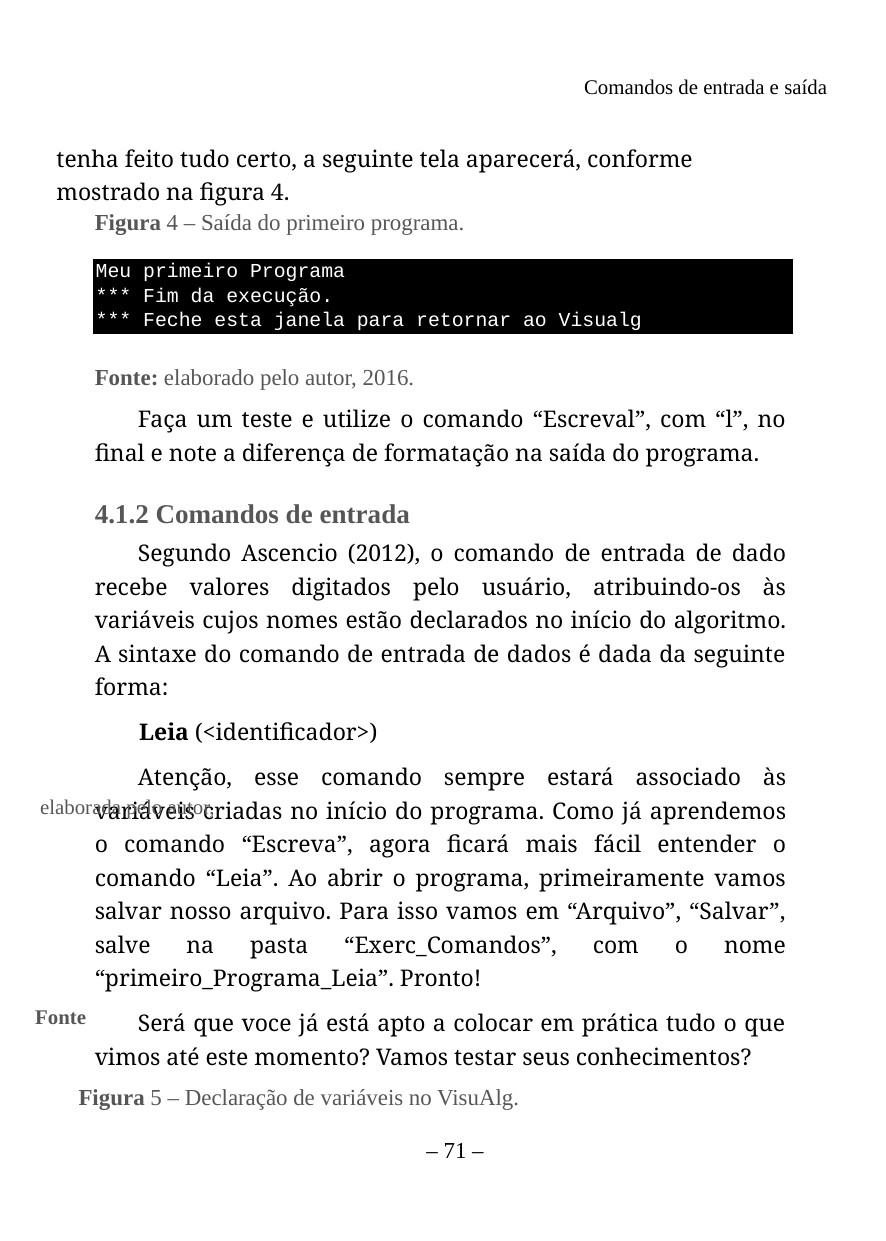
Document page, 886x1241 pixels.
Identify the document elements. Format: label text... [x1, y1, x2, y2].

text Atenção, esse comando sempre estará associado às variáveis criadas no início do programa. Como já aprendemos o comando “Escreva”, agora ficará mais fácil entender o comando “Leia”. Ao abrir o programa, primeiramente vamos salvar nosso arquivo. Para isso vamos em “Arquivo”, “Salvar”, salve na pasta “Exerc_Comandos”, com o nome “primeiro_Programa_Leia”. Pronto! [94, 761, 787, 993]
text *** Feche esta janela para retornar ao Visualg [95, 308, 791, 332]
text Será que voce já está apto a colocar em prática tudo o que vimos até este momento? Vamos testar seus conhecimentos? [94, 1007, 787, 1072]
subtitle 4.1.2 Comandos de entrada [94, 498, 765, 529]
text Fonte: elaborado pelo autor, 2016. [94, 364, 790, 391]
text *** Fim da execução. [95, 283, 791, 308]
text Meu primeiro Programa [95, 261, 791, 283]
text Leia (<identificador>) [139, 716, 787, 747]
text Figura 5 – Declaração de variáveis no VisuAlg. [59, 1084, 790, 1110]
text Faça um teste e utilize o comando “Escreval”, com “l”, no final e note a diferença de formatação na saída do programa. [94, 403, 787, 468]
text Figura 4 – Saída do primeiro programa. [94, 209, 790, 235]
text Segundo Ascencio (2012), o comando de entrada de dado recebe valores digitados pelo usuário, atribuindo-os às variáveis cujos nomes estão declarados no início do algoritmo. A sintaxe do comando de entrada de dados é dada da seguinte forma: [94, 537, 787, 702]
